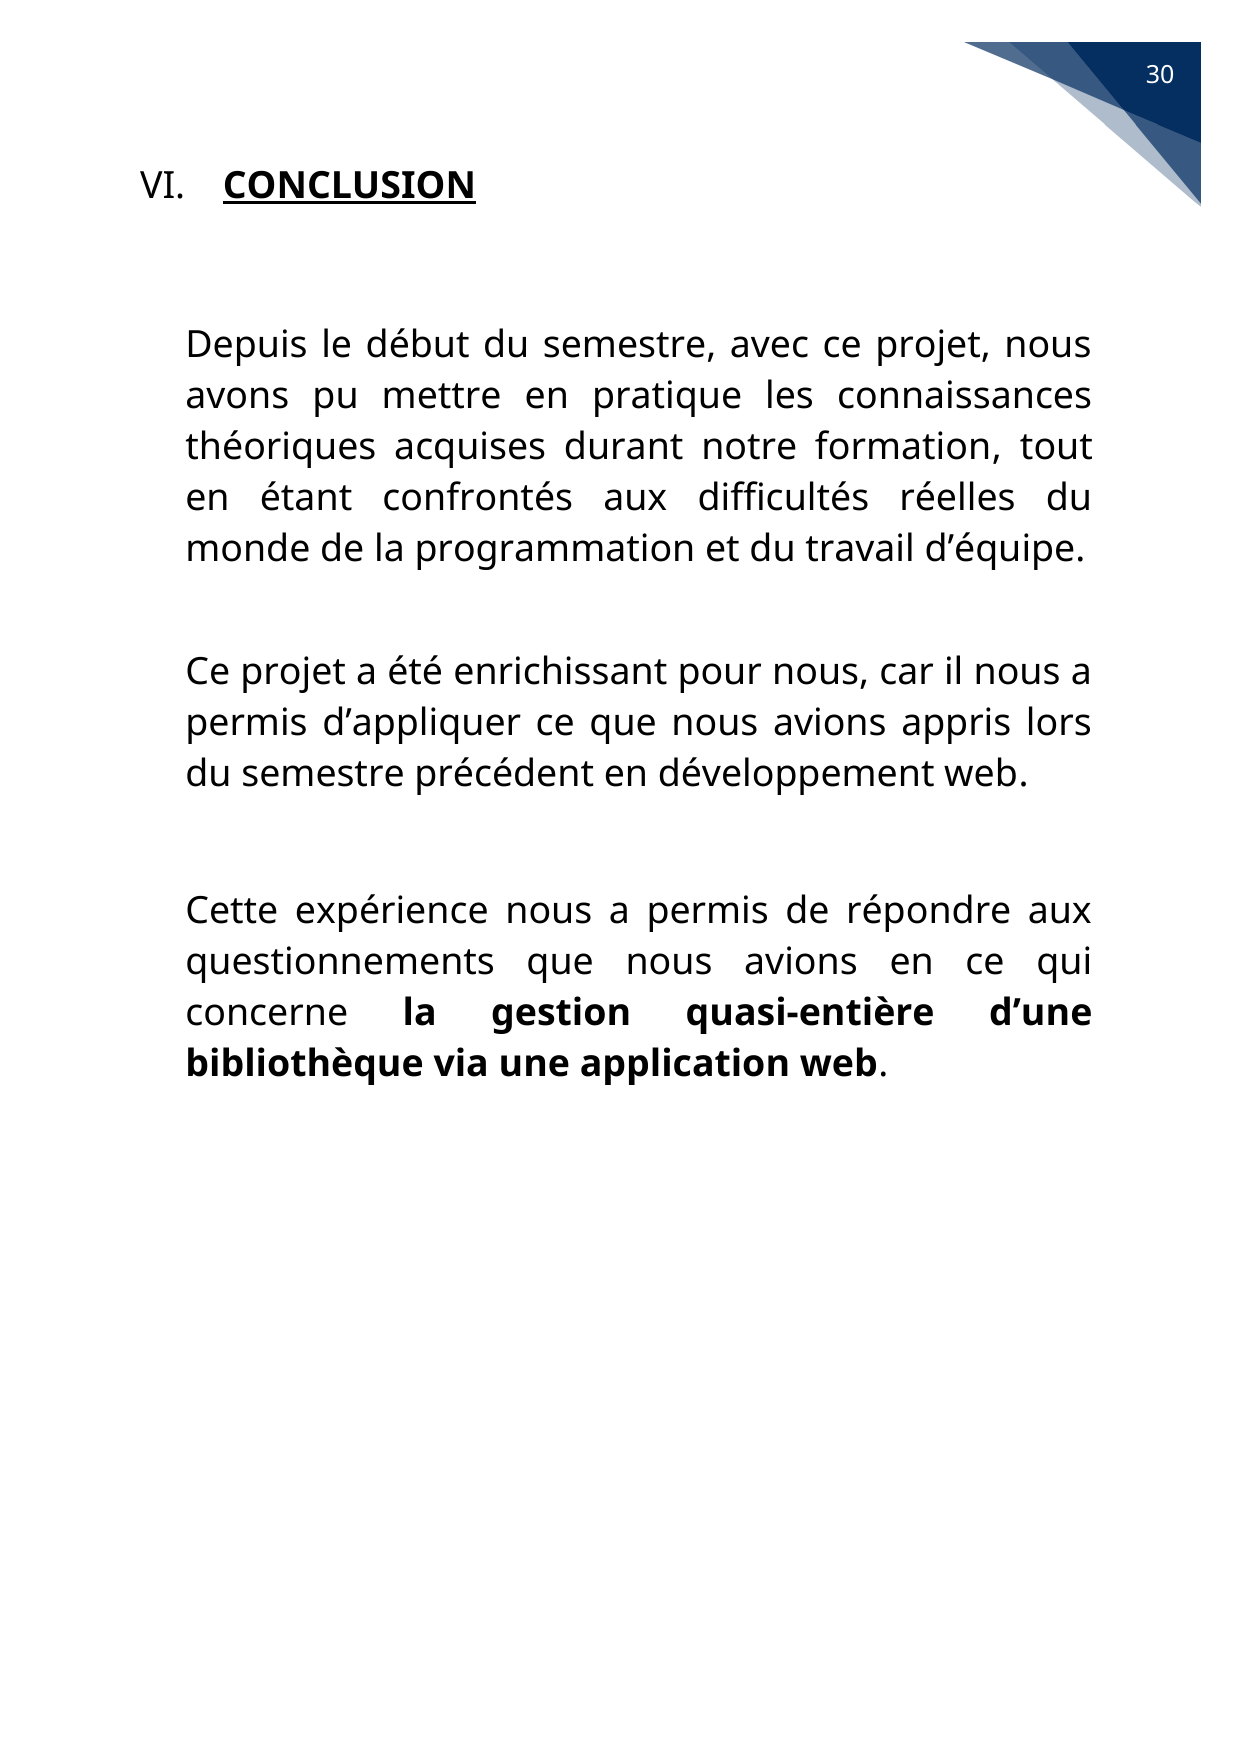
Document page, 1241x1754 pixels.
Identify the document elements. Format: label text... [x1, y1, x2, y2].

picture [962, 42, 1201, 207]
text Ce projet a été enrichissant pour nous, car il nous a permis d’appliquer ce que nous avions appris lors du semestre précédent en développement web. [185, 644, 1093, 797]
text Cette expérience nous a permis de répondre aux questionnements que nous avions en ce qui concerne la gestion quasi-entière d’une bibliothèque via une application web. [185, 884, 1093, 1088]
list CONCLUSION [185, 158, 1093, 209]
text Depuis le début du semestre, avec ce projet, nous avons pu mettre en pratique les connaissances théoriques acquises durant notre formation, tout en étant confrontés aux difficultés réelles du monde de la programmation et du travail d’équipe. [185, 317, 1093, 572]
